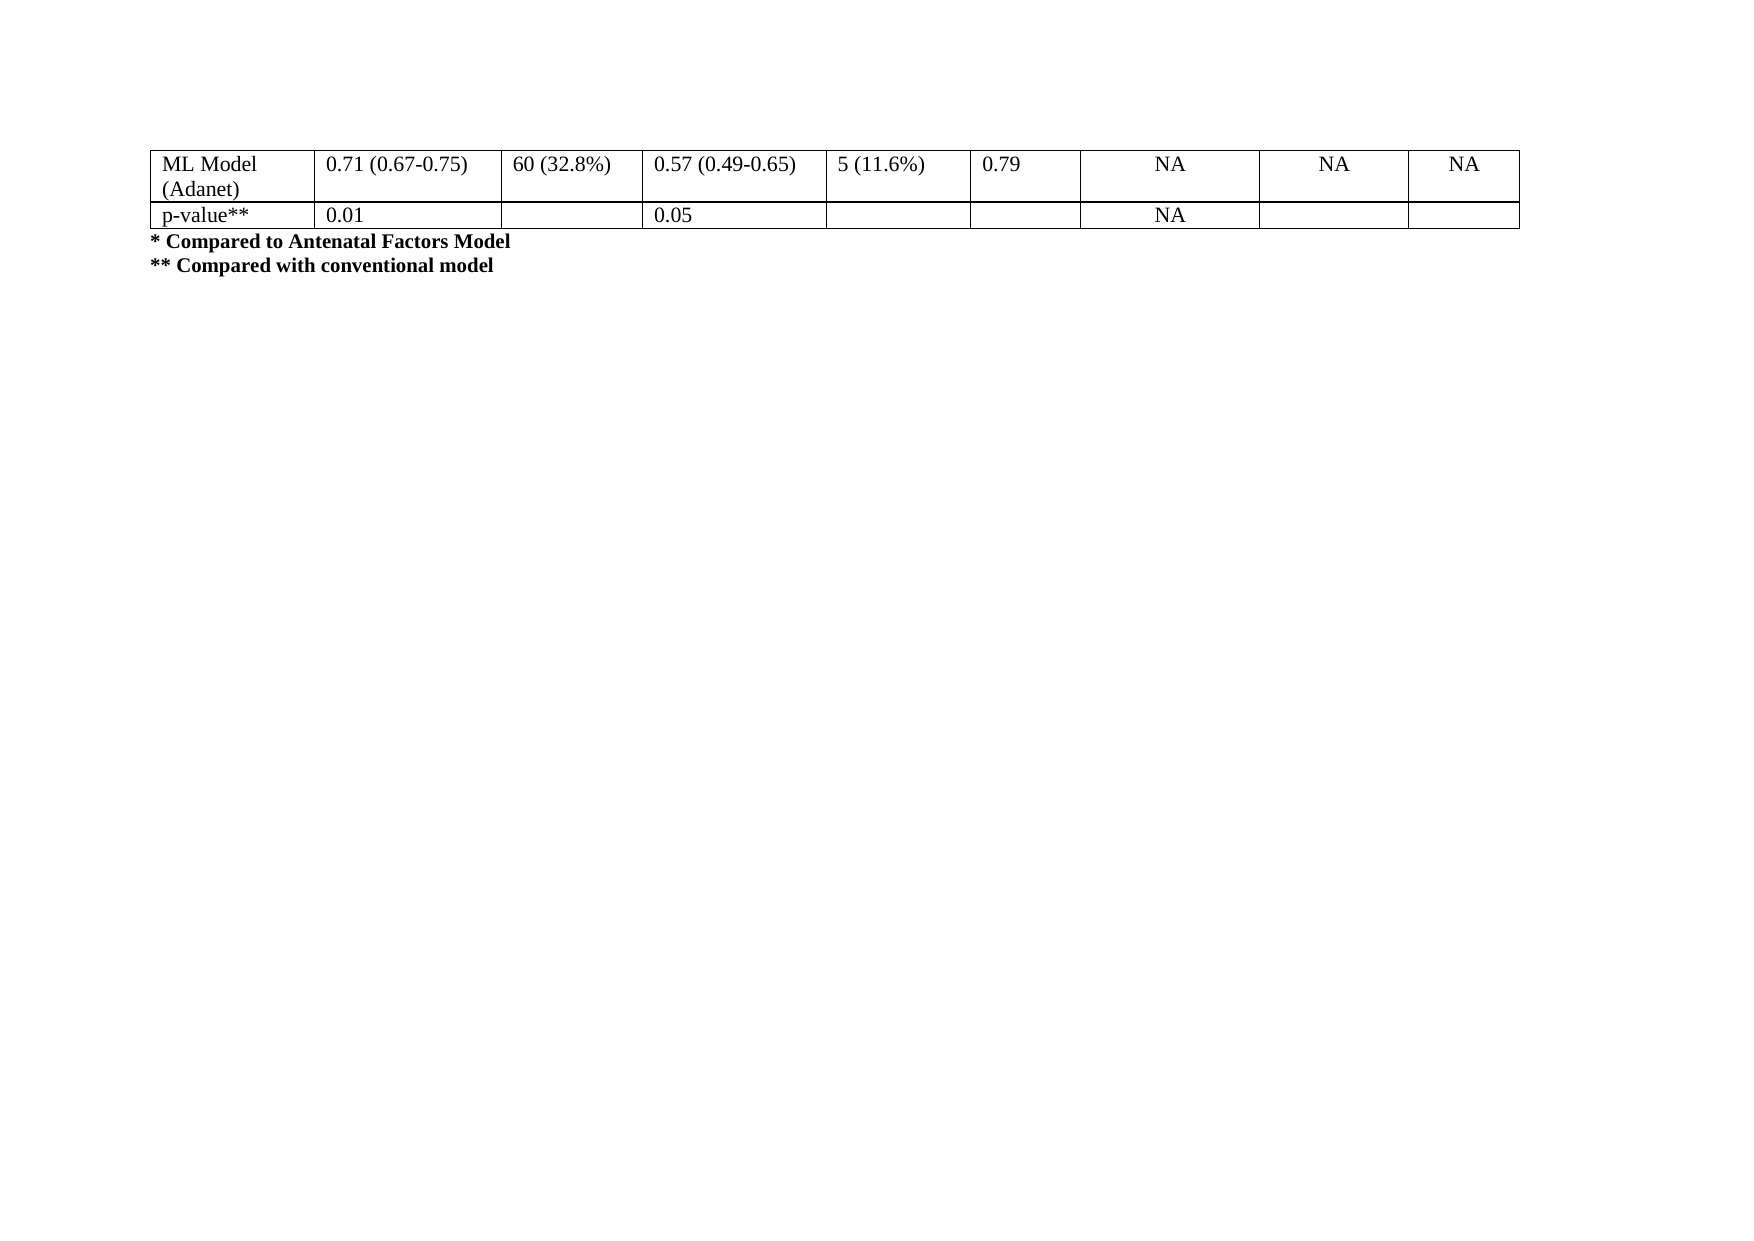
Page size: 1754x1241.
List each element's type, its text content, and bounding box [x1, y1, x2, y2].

table_cell NA [1260, 151, 1408, 201]
table_cell 60 (32.8%) [502, 151, 642, 201]
text * Compared to Antenatal Factors Model [150, 229, 1604, 253]
table_cell 0.01 [315, 203, 501, 228]
table_cell [827, 203, 970, 228]
table_cell ML Model (Adanet) [151, 151, 314, 201]
table_cell 0.79 [971, 151, 1080, 201]
text ** Compared with conventional model [150, 253, 1604, 277]
table_cell [502, 203, 642, 228]
table_cell p-value** [151, 203, 314, 228]
table_cell NA [1081, 151, 1259, 201]
table_cell [1260, 203, 1408, 228]
table_cell [971, 203, 1080, 228]
table_cell NA [1409, 151, 1519, 201]
table_cell 0.71 (0.67-0.75) [315, 151, 501, 201]
table_cell NA [1081, 203, 1259, 228]
table_cell 5 (11.6%) [827, 151, 970, 201]
table_cell [1409, 203, 1519, 228]
table_cell 0.05 [643, 203, 826, 228]
table_cell 0.57 (0.49-0.65) [643, 151, 826, 201]
